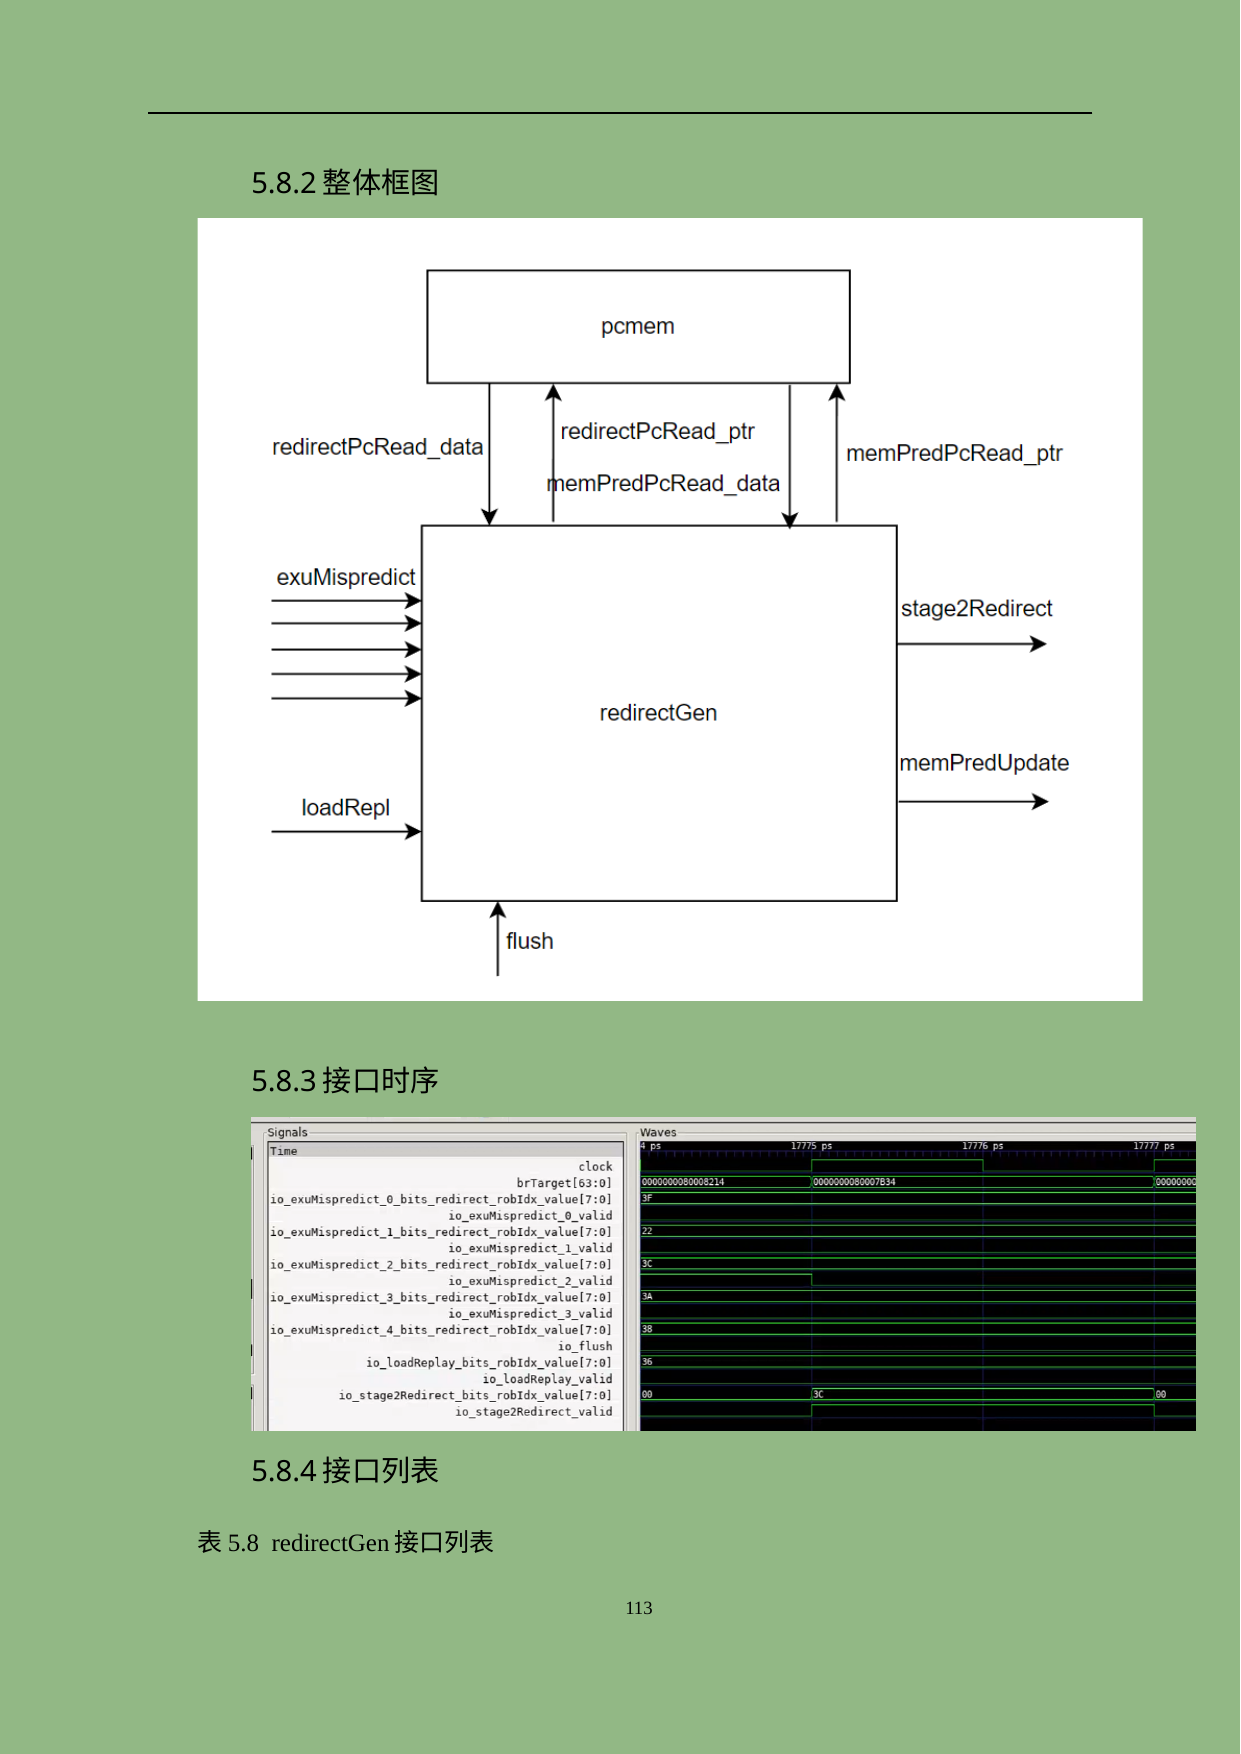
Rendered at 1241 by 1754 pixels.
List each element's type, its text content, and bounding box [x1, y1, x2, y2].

text 整体框图 [251, 159, 1092, 202]
text 接口时序 [251, 1058, 1092, 1100]
text 接口列表 [251, 1448, 1092, 1490]
text 表5.8 redirectGen接口列表 [148, 1507, 1092, 1575]
picture [197, 218, 1143, 1001]
picture [251, 1117, 1196, 1431]
